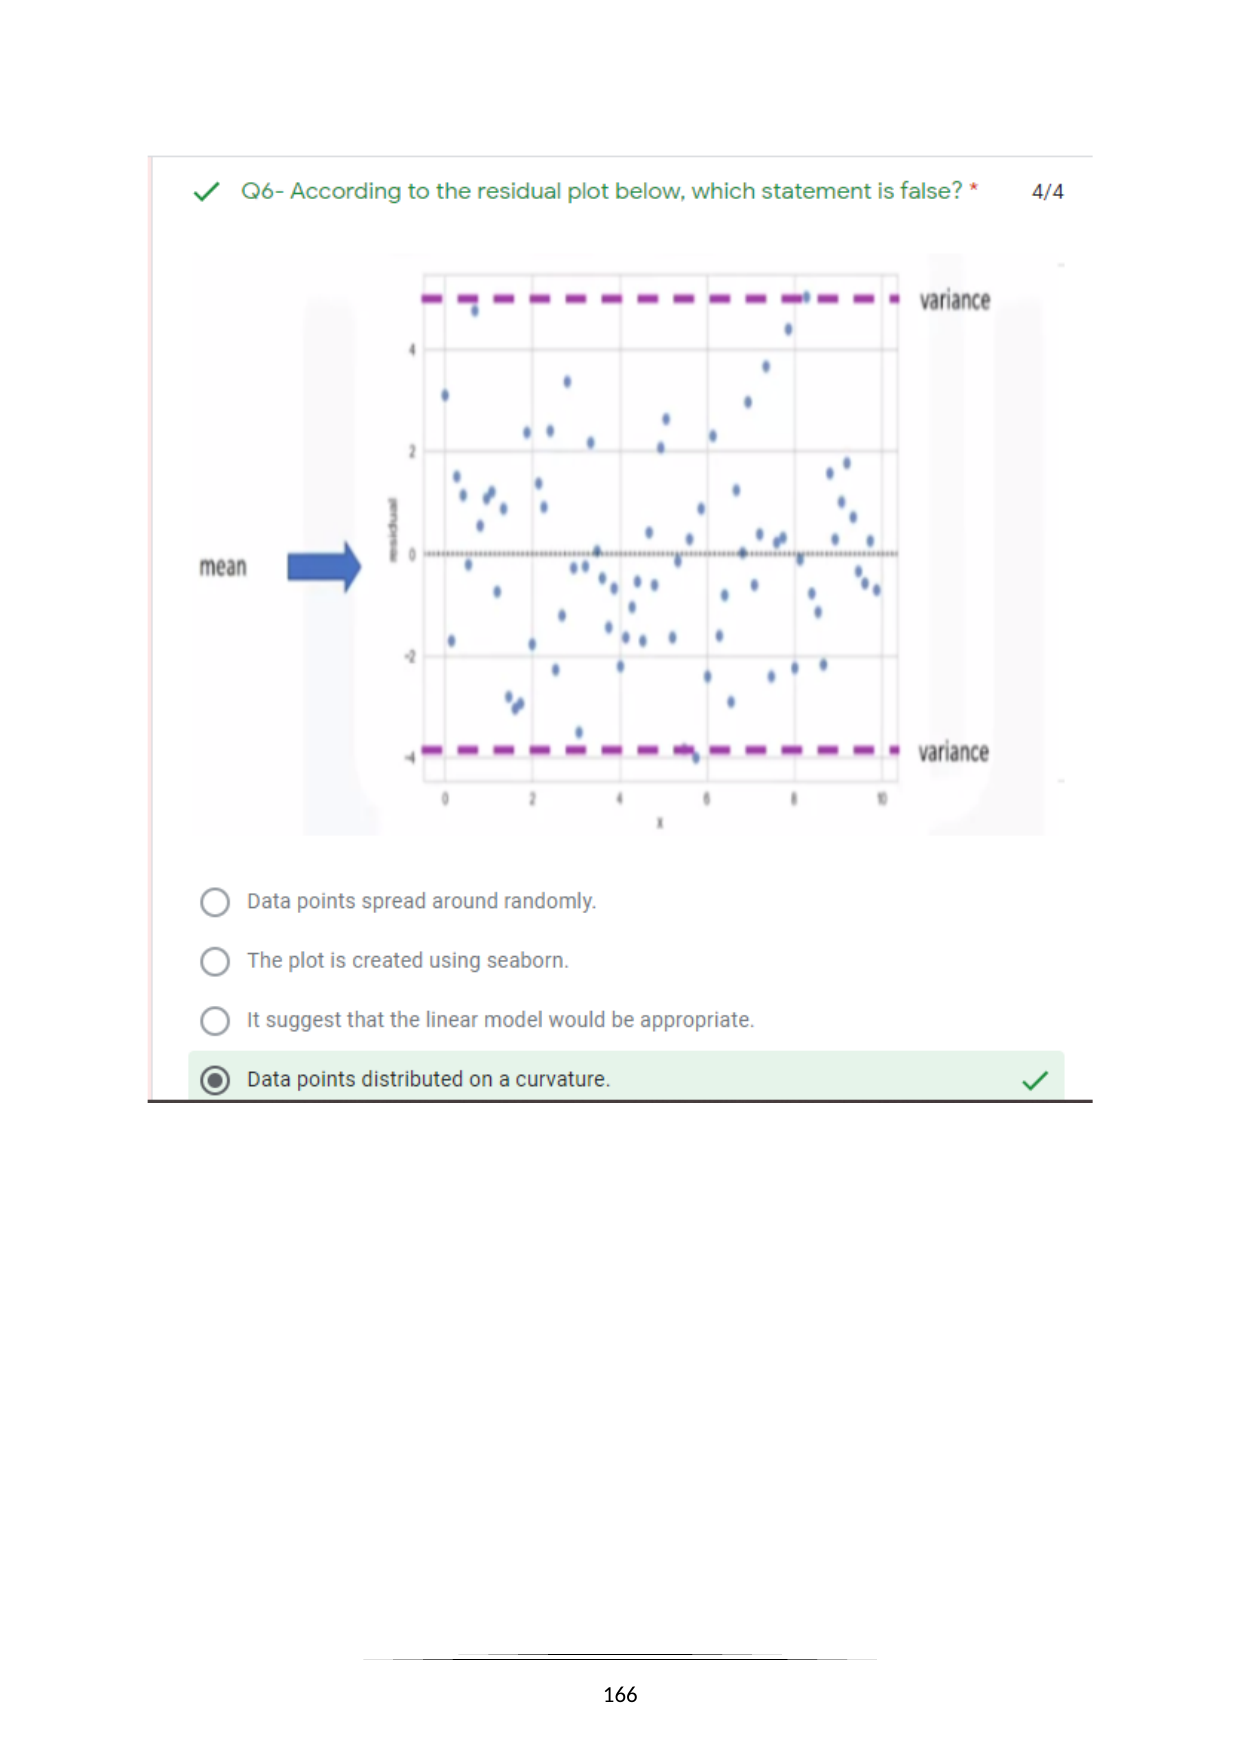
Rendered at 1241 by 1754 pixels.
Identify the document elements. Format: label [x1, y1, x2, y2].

picture [147, 147, 1093, 1103]
